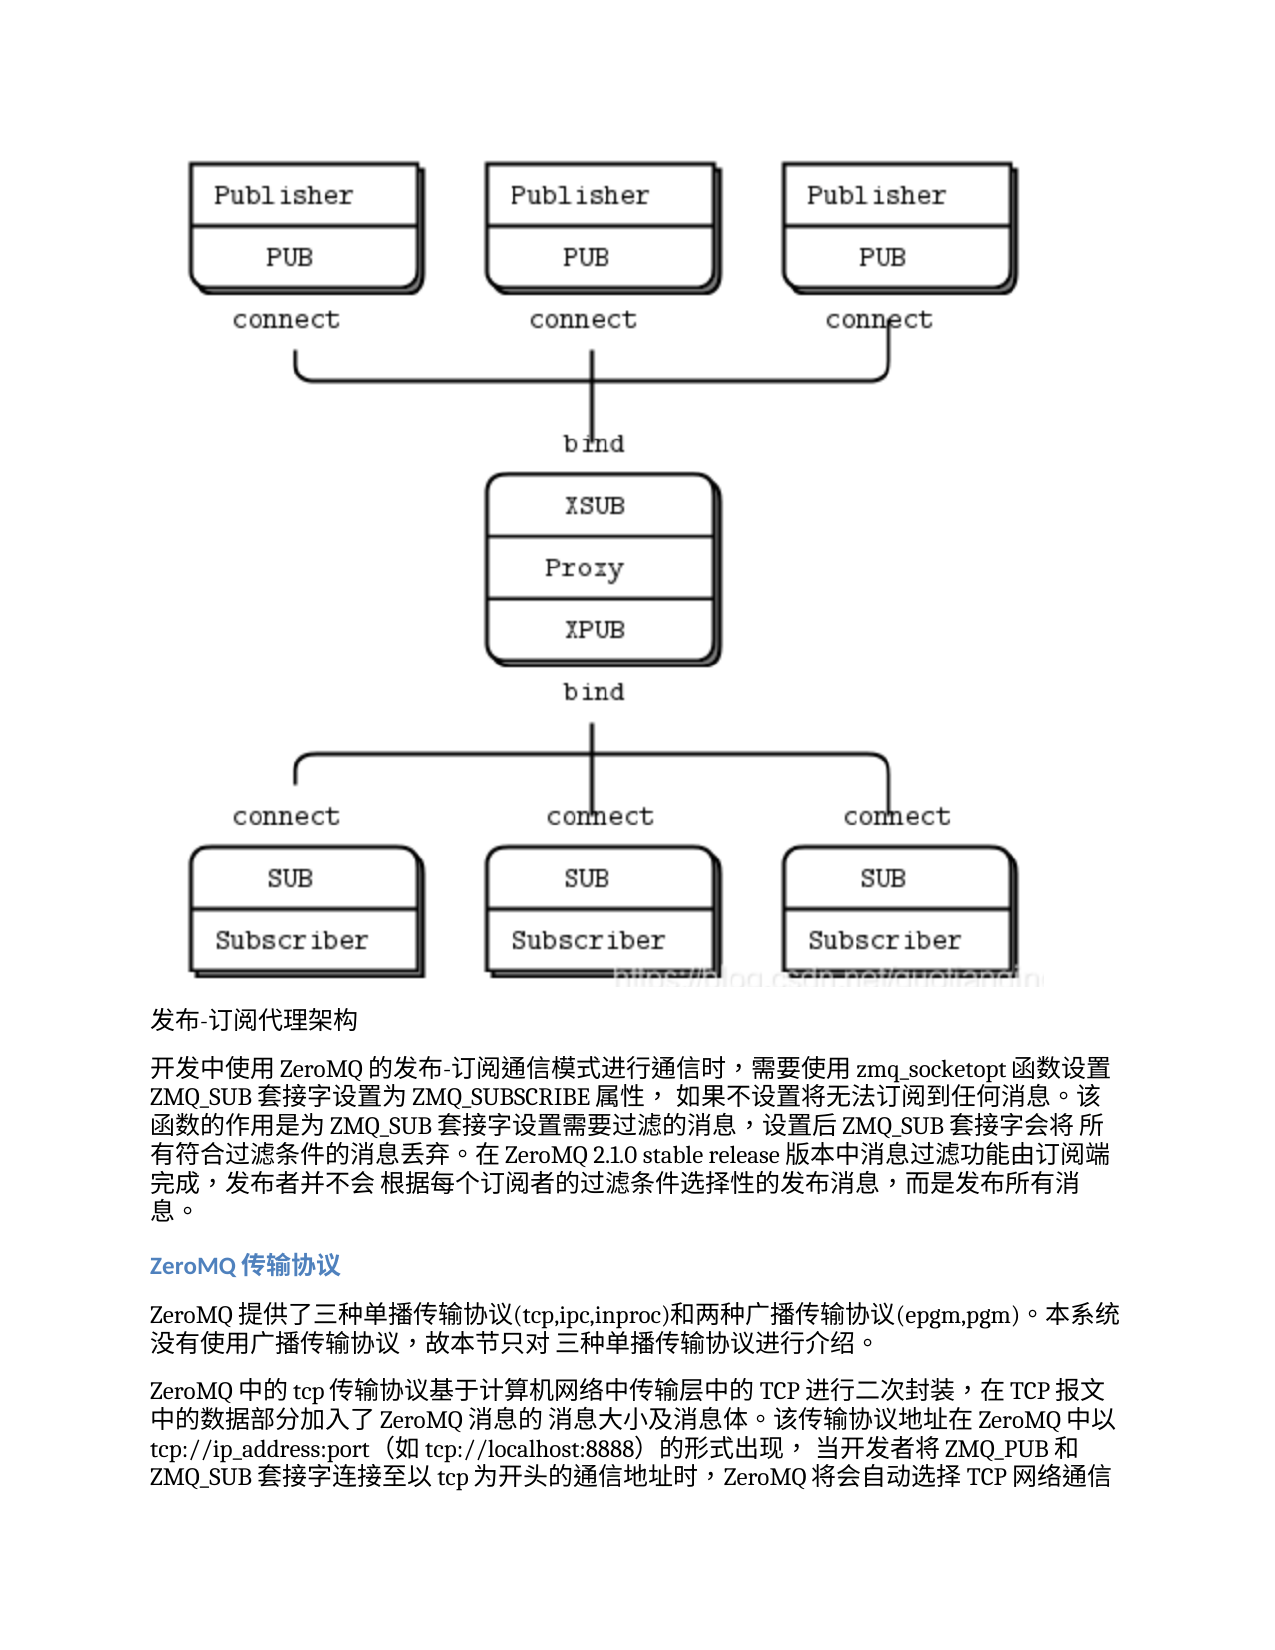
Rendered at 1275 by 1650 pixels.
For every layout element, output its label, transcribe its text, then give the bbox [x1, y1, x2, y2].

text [150, 1377, 1125, 1492]
picture [168, 150, 1044, 987]
text 开发中使用ZeroMQ的发布-订阅通信模式进行通信时，需要使用zmq_socketopt函数设置ZMQ_SUB套接字设置为ZMQ_SUBSCRIBE属性， 如果不设置将无法订阅到任何消息。该函数的作用是为ZMQ_SUB套接字设置需要过滤的消息，设置后ZMQ_SUB套接字会将 所有符合过滤条件的消息丢弃。在ZeroMQ 2.1.0 stable release版本中消息过滤功能由订阅端完成，发布者并不会 根据每个订阅者的过滤条件选择性的发布消息，而是发布所有消息。 [150, 1054, 1125, 1227]
text ZeroMQ提供了三种单播传输协议(tcp,ipc,inproc)和两种广播传输协议(epgm,pgm)。本系统没有使用广播传输协议，故本节只对 三种单播传输协议进行介绍。 [150, 1301, 1125, 1358]
text 发布-订阅代理架构 [150, 1007, 1125, 1036]
subtitle ZeroMQ传输协议 [150, 1248, 1125, 1282]
